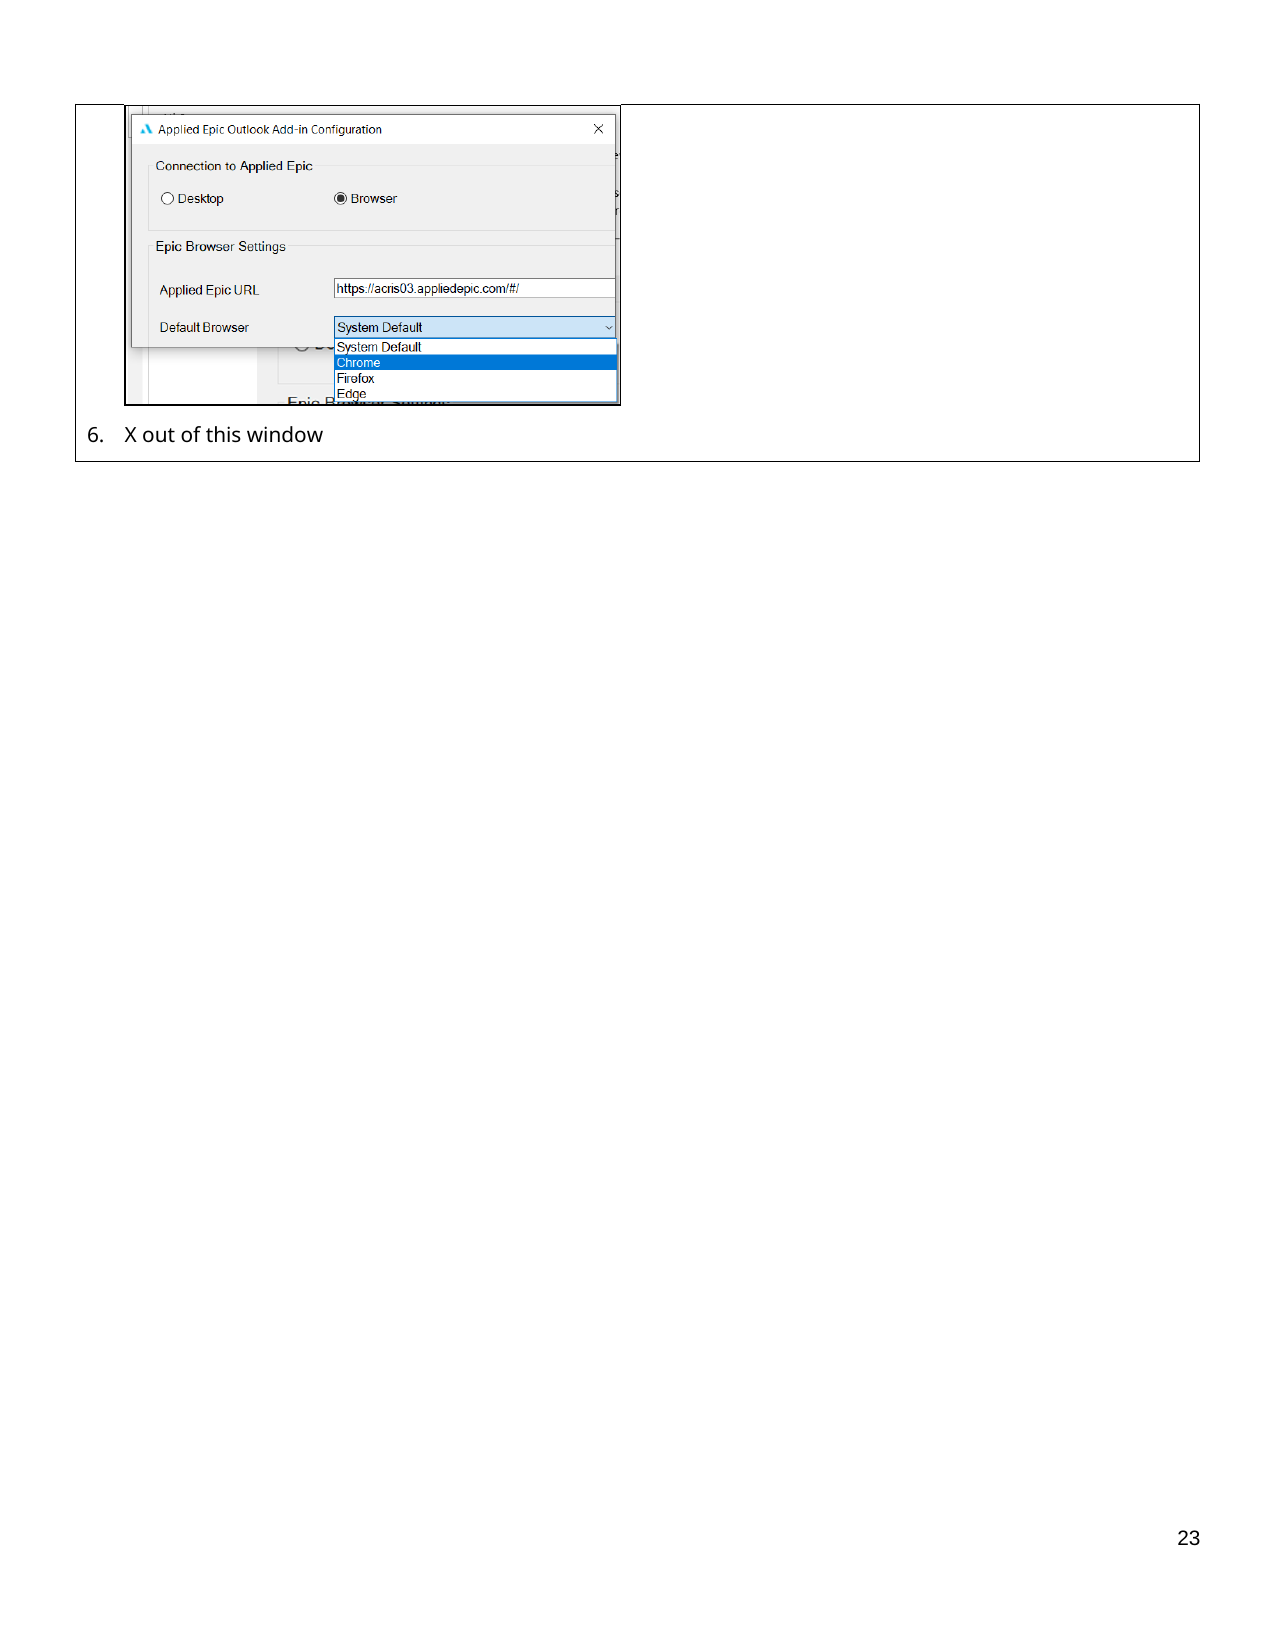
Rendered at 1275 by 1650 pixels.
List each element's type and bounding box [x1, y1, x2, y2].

table_header [76, 105, 1199, 461]
picture [126, 106, 620, 404]
